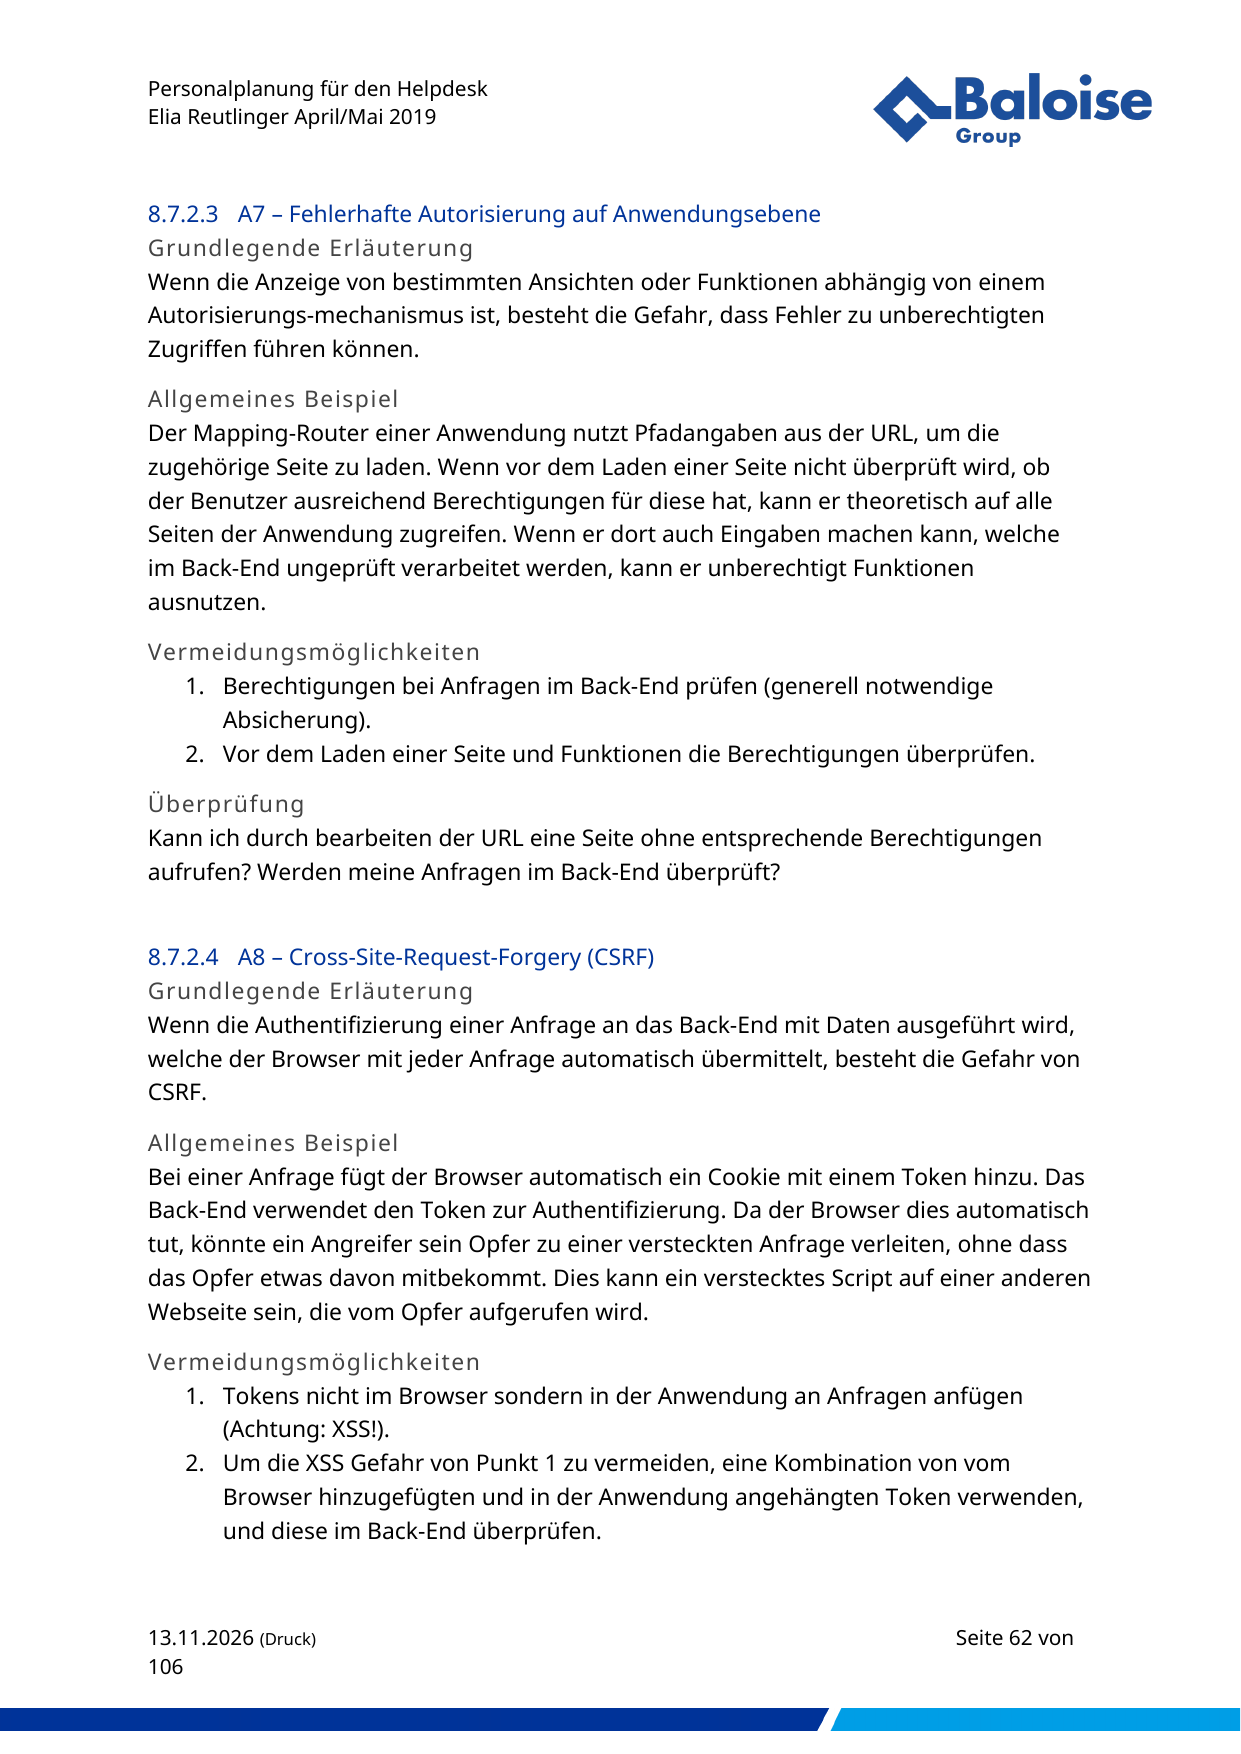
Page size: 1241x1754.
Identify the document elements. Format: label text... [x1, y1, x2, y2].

subtitle Grundlegende Erläuterung [148, 975, 1093, 1006]
text Bei einer Anfrage fügt der Browser automatisch ein Cookie mit einem Token hinzu. Das Back-End verwendet den Token zur Authentifizierung. Da der Browser dies automatisch tut, könnte ein Angreifer sein Opfer zu einer versteckten Anfrage verleiten, ohne dass das Opfer etwas davon mitbekommt. Dies kann ein verstecktes Script auf einer anderen Webseite sein, die vom Opfer aufgerufen wird. [148, 1161, 1093, 1327]
text Kann ich durch bearbeiten der URL eine Seite ohne entsprechende Berechtigungen aufrufen? Werden meine Anfragen im Back-End überprüft? [148, 822, 1093, 887]
subtitle A7 – Fehlerhafte Autorisierung auf Anwendungsebene [148, 198, 1093, 229]
subtitle Allgemeines Beispiel [148, 383, 1093, 415]
picture [0, 1708, 1241, 1733]
list Um die XSS Gefahr von Punkt 1 zu vermeiden, eine Kombination von vom Browser hinzugefügten und in der Anwendung angehängten Token verwenden, und diese im Back-End überprüfen. [185, 1447, 1093, 1546]
list Berechtigungen bei Anfragen im Back-End prüfen (generell notwendige Absicherung). [185, 670, 1093, 735]
picture [873, 73, 1152, 147]
list Tokens nicht im Browser sondern in der Anwendung an Anfragen anfügen (Achtung: XSS!). [185, 1380, 1093, 1445]
subtitle A8 – Cross-Site-Request-Forgery (CSRF) [148, 941, 1093, 973]
subtitle Allgemeines Beispiel [148, 1127, 1093, 1158]
subtitle Grundlegende Erläuterung [148, 232, 1093, 263]
text Der Mapping-Router einer Anwendung nutzt Pfadangaben aus der URL, um die zugehörige Seite zu laden. Wenn vor dem Laden einer Seite nicht überprüft wird, ob der Benutzer ausreichend Berechtigungen für diese hat, kann er theoretisch auf alle Seiten der Anwendung zugreifen. Wenn er dort auch Eingaben machen kann, welche im Back-End ungeprüft verarbeitet werden, kann er unberechtigt Funktionen ausnutzen. [148, 417, 1093, 617]
text Wenn die Authentifizierung einer Anfrage an das Back-End mit Daten ausgeführt wird, welche der Browser mit jeder Anfrage automatisch übermittelt, besteht die Gefahr von CSRF. [148, 1009, 1093, 1108]
text Wenn die Anzeige von bestimmten Ansichten oder Funktionen abhängig von einem Autorisierungs-mechanismus ist, besteht die Gefahr, dass Fehler zu unberechtigten Zugriffen führen können. [148, 266, 1093, 364]
subtitle Überprüfung [148, 788, 1093, 819]
subtitle Vermeidungsmöglichkeiten [148, 636, 1093, 668]
list Vor dem Laden einer Seite und Funktionen die Berechtigungen überprüfen. [185, 738, 1093, 769]
subtitle Vermeidungsmöglichkeiten [148, 1346, 1093, 1377]
